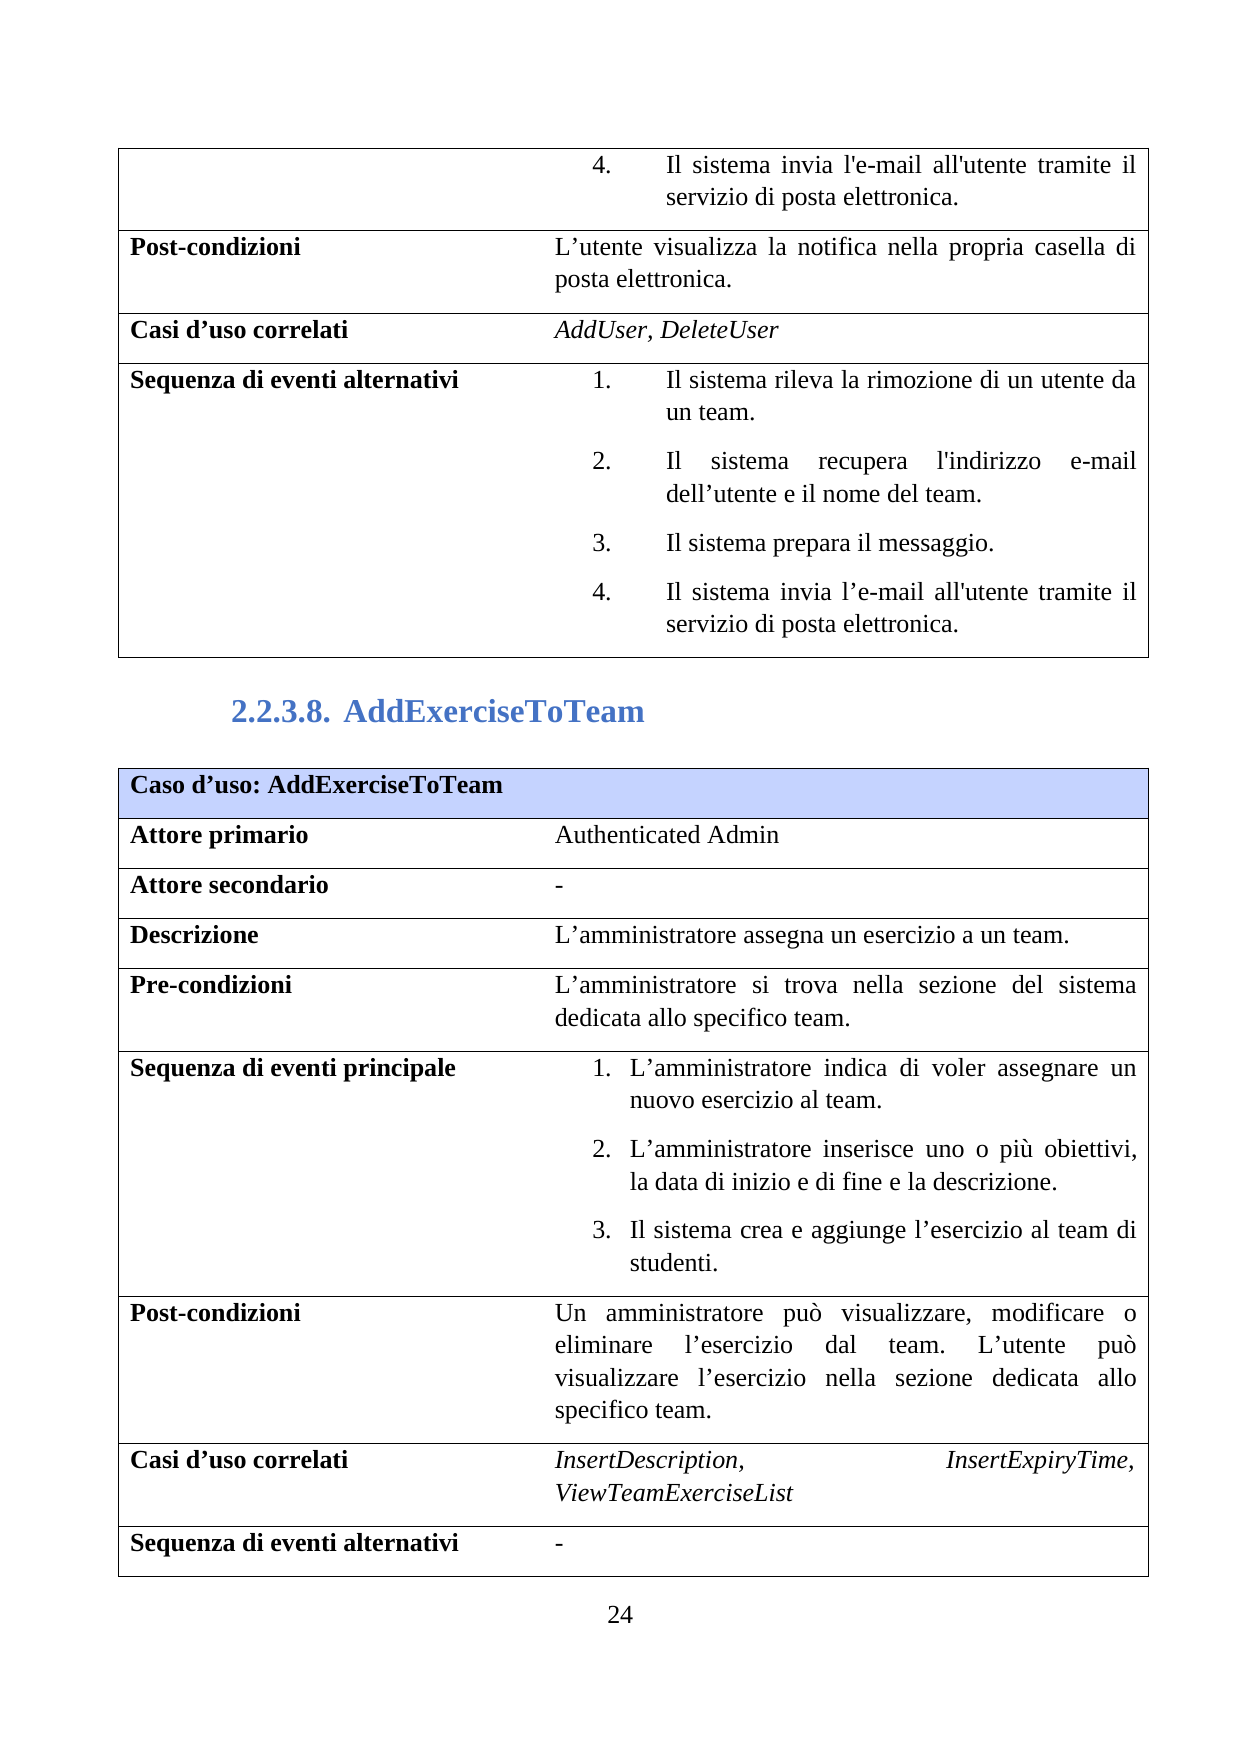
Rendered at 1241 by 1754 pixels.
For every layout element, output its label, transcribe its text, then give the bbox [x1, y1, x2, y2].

table_cell AddUser, DeleteUser [543, 314, 1148, 363]
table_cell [119, 149, 543, 230]
table_cell Casi d’uso correlati [119, 1444, 543, 1526]
table_cell L’amministratore assegna un esercizio a un team. [543, 919, 1148, 968]
table_cell - [543, 869, 1148, 918]
subtitle AddExerciseToTeam [231, 691, 1122, 729]
table_cell L’utente visualizza la notifica nella propria casella di posta elettronica. [543, 231, 1148, 313]
table_cell Il sistema rileva la rimozione di un utente da un team. Il sistema recupera l'indirizzo e-mail dell’utente e il nome del team. Il sistema prepara il messaggio. Il sistema invia l’e-mail all'utente tramite il servizio di posta elettronica. [543, 364, 1148, 657]
table_cell L’amministratore indica di voler assegnare un nuovo esercizio al team. L’amministratore inserisce uno o più obiettivi, la data di inizio e di fine e la descrizione. Il sistema crea e aggiunge l’esercizio al team di studenti. [543, 1052, 1148, 1296]
table_cell Casi d’uso correlati [119, 314, 543, 363]
table_cell Un amministratore può visualizzare, modificare o eliminare l’esercizio dal team. L’utente può visualizzare l’esercizio nella sezione dedicata allo specifico team. [543, 1297, 1148, 1443]
table_cell Authenticated Admin [543, 819, 1148, 868]
table_header [543, 769, 1148, 818]
table_cell Post-condizioni [119, 1297, 543, 1443]
table_cell Pre-condizioni [119, 969, 543, 1051]
table_cell Attore primario [119, 819, 543, 868]
table_cell Sequenza di eventi alternativi [119, 364, 543, 657]
table_cell Descrizione [119, 919, 543, 968]
table_cell Sequenza di eventi alternativi [119, 1527, 543, 1576]
table_cell L’amministratore si trova nella sezione del sistema dedicata allo specifico team. [543, 969, 1148, 1051]
table_cell Post-condizioni [119, 231, 543, 313]
table_cell - [543, 1527, 1148, 1576]
table_header Caso d’uso: AddExerciseToTeam [119, 769, 543, 818]
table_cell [543, 149, 1148, 230]
table_cell Sequenza di eventi principale [119, 1052, 543, 1296]
table_cell InsertDescription, InsertExpiryTime, ViewTeamExerciseList [543, 1444, 1148, 1526]
table_cell Attore secondario [119, 869, 543, 918]
